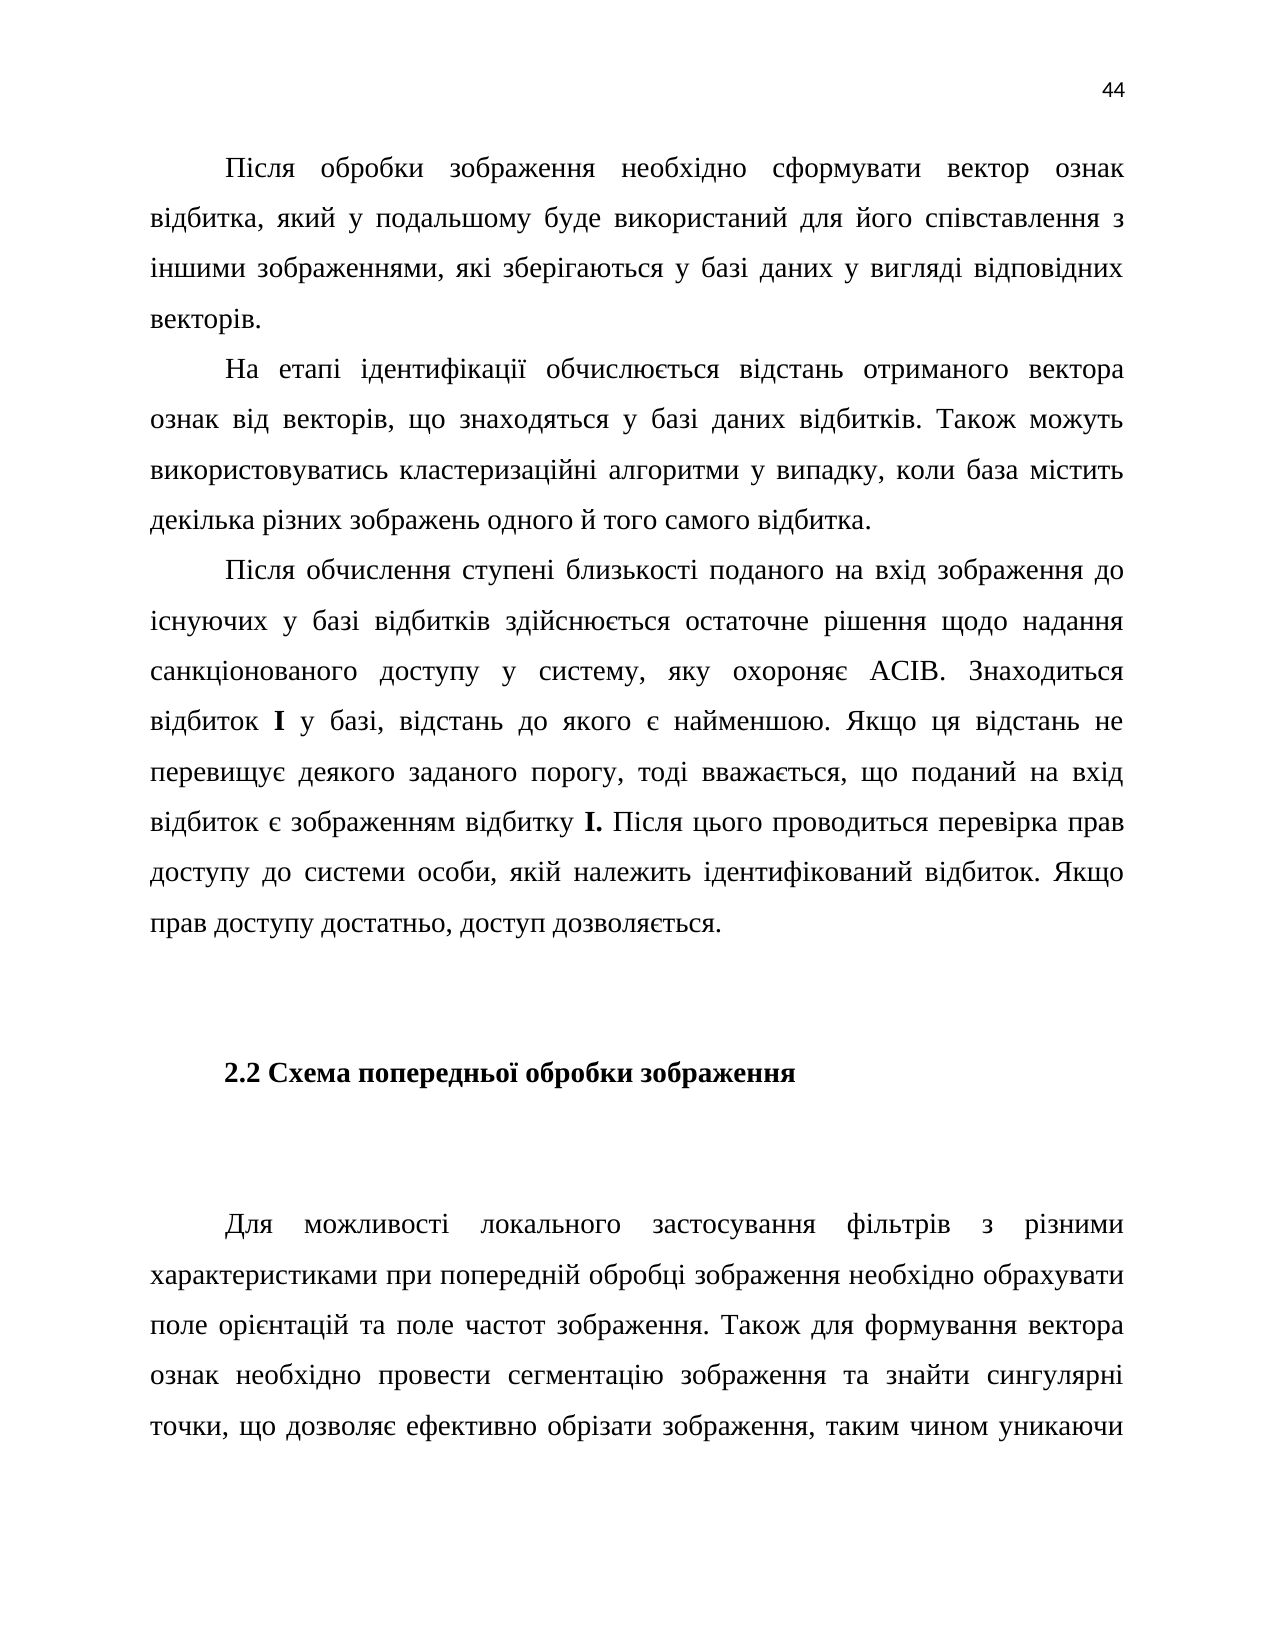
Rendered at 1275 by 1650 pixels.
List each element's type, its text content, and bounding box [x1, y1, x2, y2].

text На етапі ідентифікації обчислюється відстань отриманого вектора ознак від векторів, що знаходяться у базі даних відбитків. Також можуть використовуватись кластеризаційні алгоритми у випадку, коли база містить декілька різних зображень одного й того самого відбитка. [150, 351, 1125, 536]
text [150, 1207, 1125, 1441]
text Після обробки зображення необхідно сформувати вектор ознак відбитка, який у подальшому буде використаний для його співставлення з іншими зображеннями, які зберігаються у базі даних у вигляді відповідних векторів. [150, 150, 1125, 334]
subtitle 2.2 Схема попередньої обробки зображення [150, 1056, 1125, 1089]
text Після обчислення ступені близькості поданого на вхід зображення до існуючих у базі відбитків здійснюється остаточне рішення щодо надання санкціонованого доступу у систему, яку охороняє АСІВ. Знаходиться відбиток І у базі, відстань до якого є найменшою. Якщо ця відстань не перевищує деякого заданого порогу, тоді вважається, що поданий на вхід відбиток є зображенням відбитку І. Після цього проводиться перевірка прав доступу до системи особи, якій належить ідентифікований відбиток. Якщо прав доступу достатньо, доступ дозволяється. [150, 552, 1125, 938]
